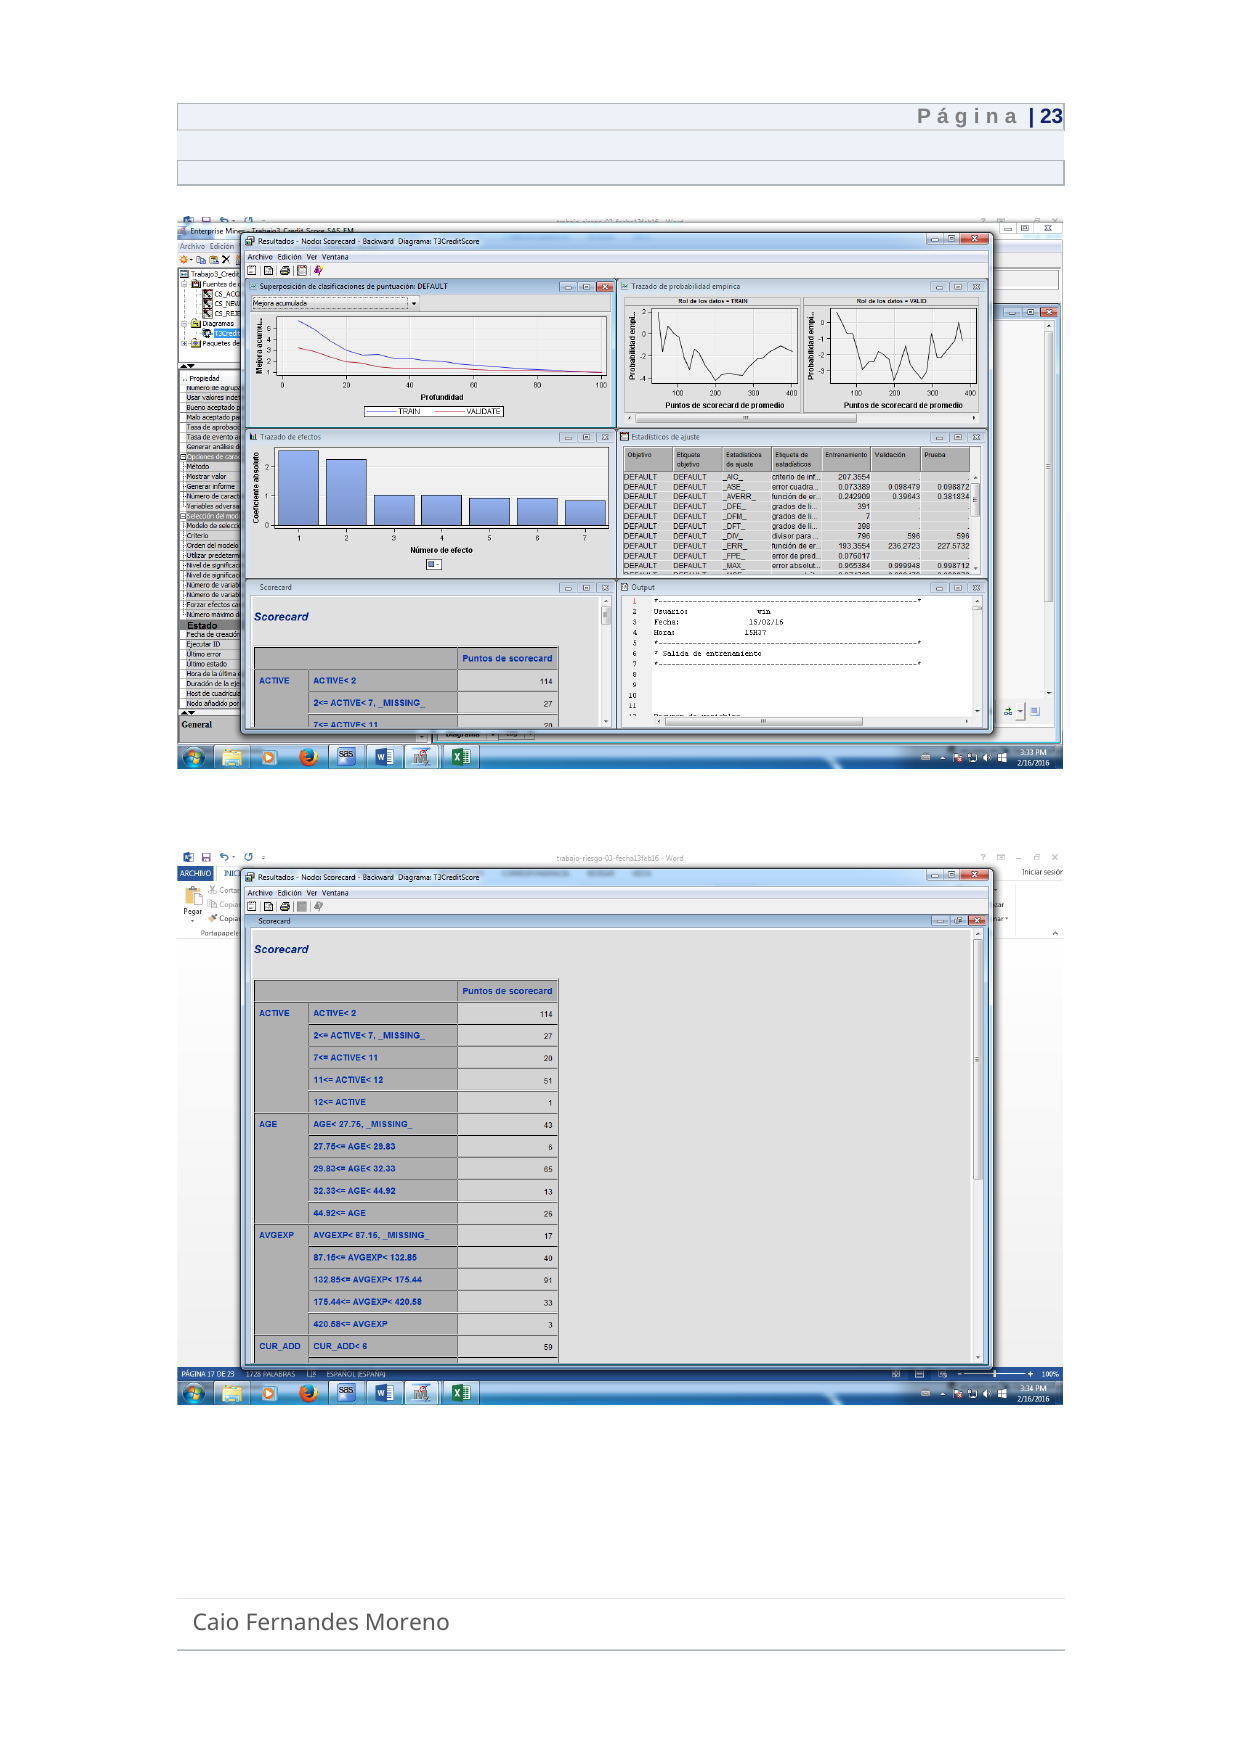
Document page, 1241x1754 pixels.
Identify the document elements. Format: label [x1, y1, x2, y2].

picture [177, 850, 1063, 1405]
picture [177, 215, 1063, 769]
